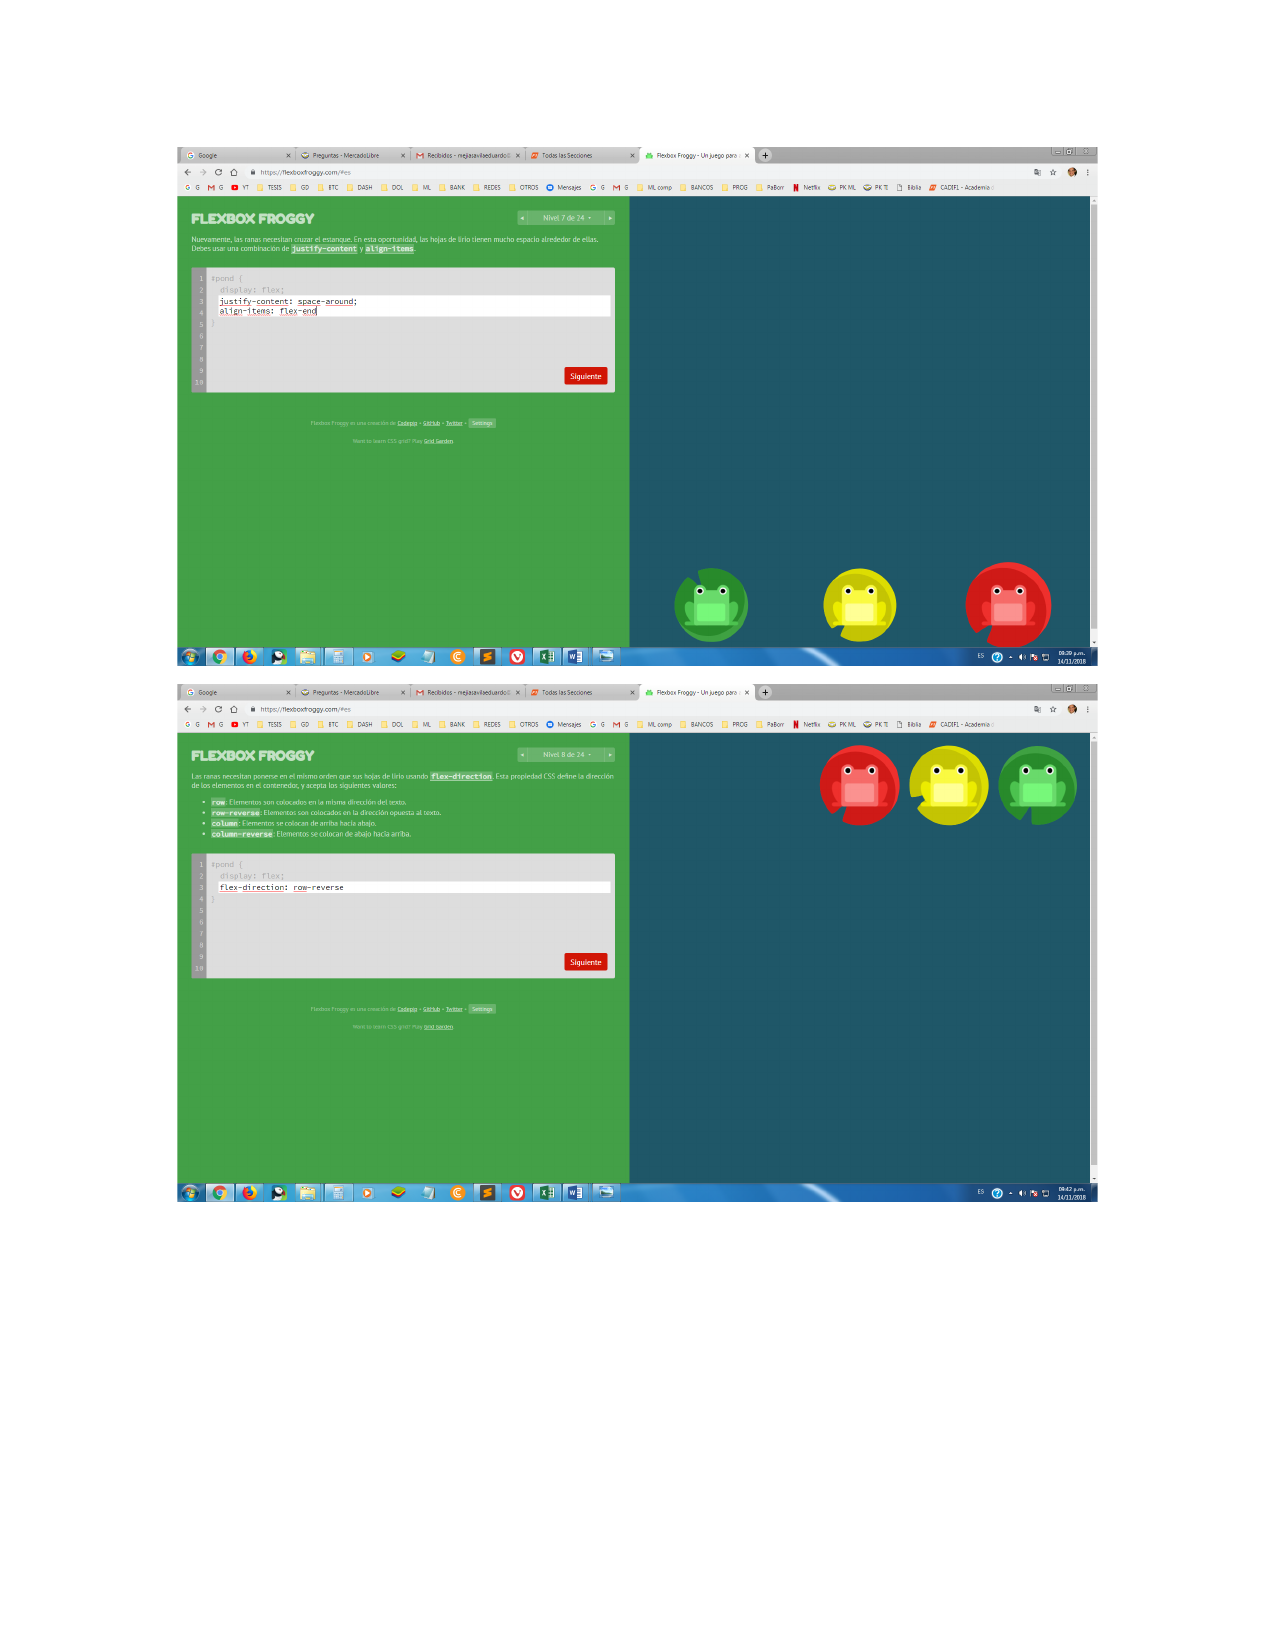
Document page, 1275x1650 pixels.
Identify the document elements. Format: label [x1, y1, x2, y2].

picture [177, 684, 1098, 1202]
picture [177, 147, 1098, 666]
